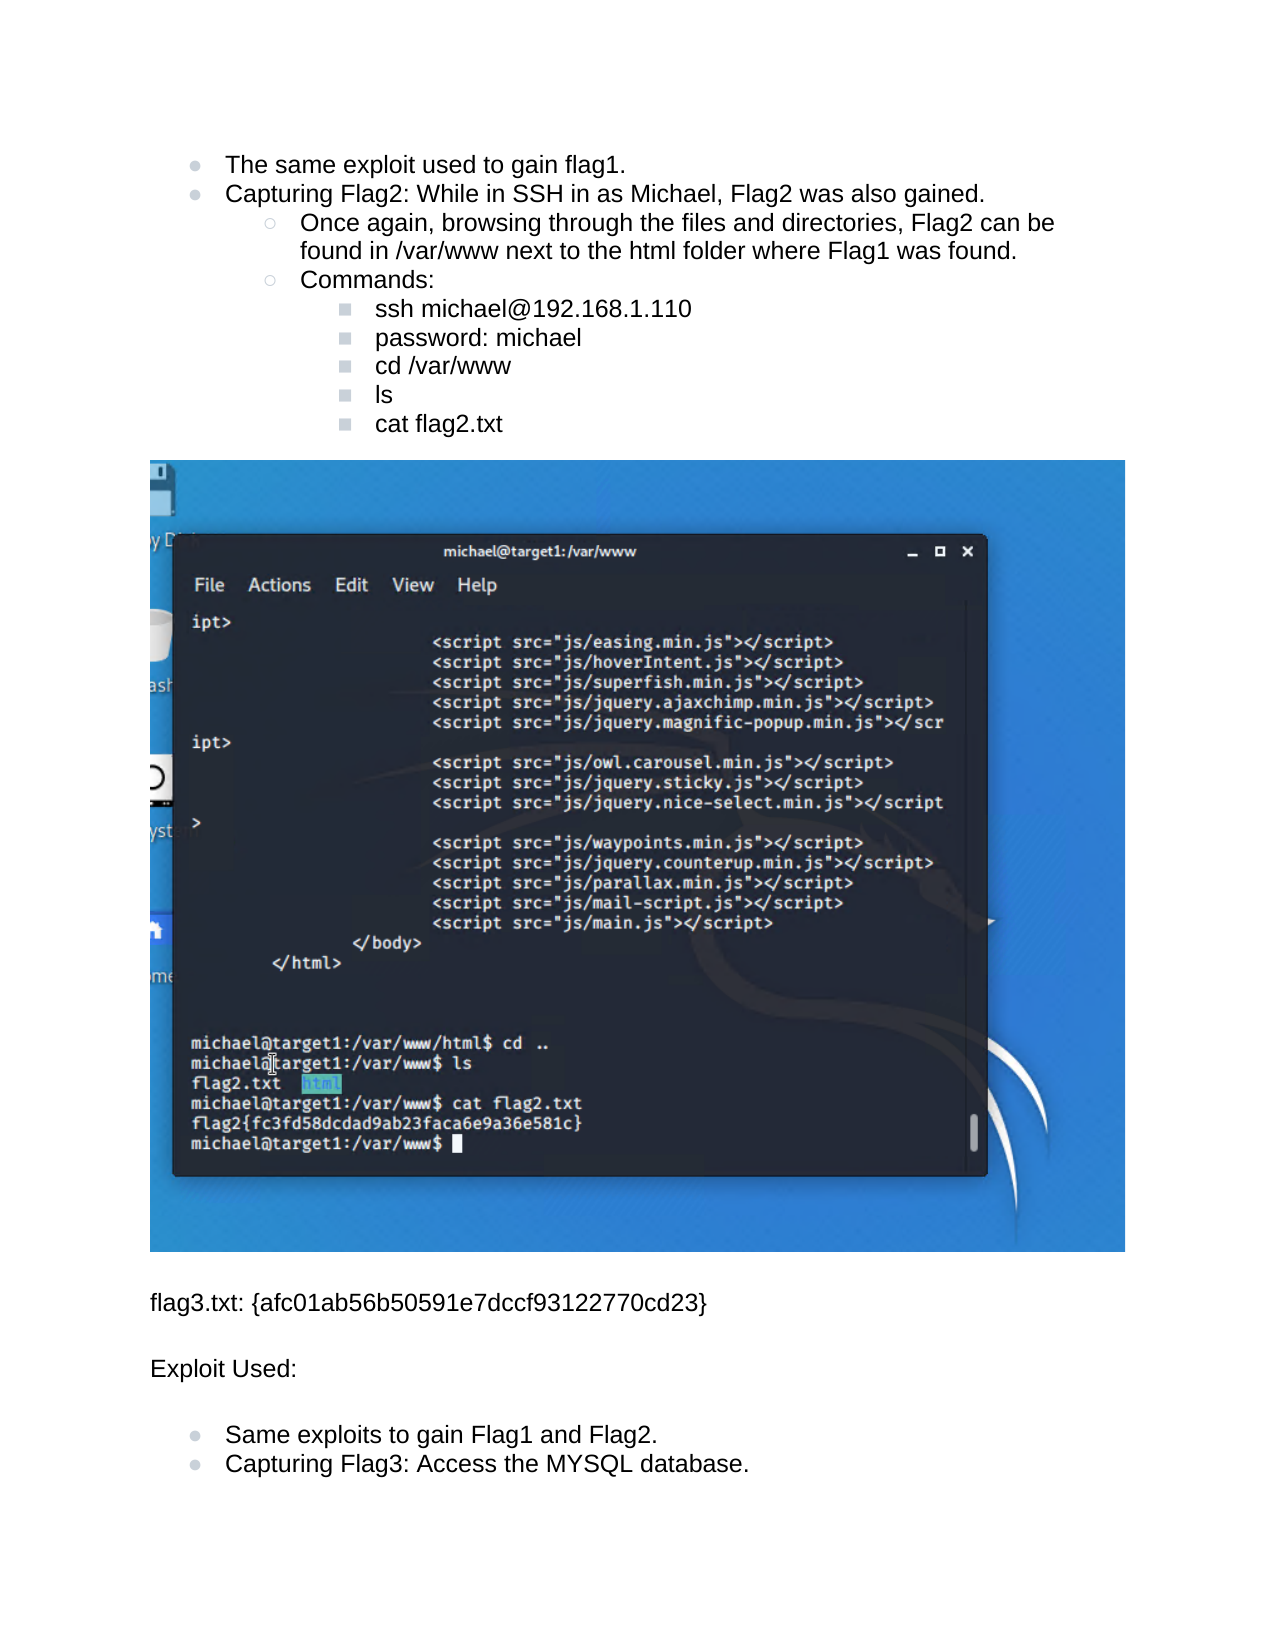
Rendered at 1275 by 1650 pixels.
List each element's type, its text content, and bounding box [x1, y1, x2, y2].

list The same exploit used to gain flag1. [187, 150, 1125, 179]
list Same exploits to gain Flag1 and Flag2. [187, 1420, 1125, 1449]
list password: michael [337, 322, 1125, 351]
list Capturing Flag2: While in SSH in as Michael, Flag2 was also gained. [187, 179, 1125, 207]
picture [150, 460, 1125, 1252]
text flag3.txt: {afc01ab56b50591e7dccf93122770cd23} [150, 1288, 1125, 1317]
list Capturing Flag3: Access the MYSQL database. [187, 1449, 1125, 1478]
list cat flag2.txt [337, 409, 1125, 437]
text Exploit Used: [150, 1354, 1125, 1383]
list ls [337, 380, 1125, 409]
list Once again, browsing through the files and directories, Flag2 can be found in /var/www next to the html folder where Flag1 was found. [262, 207, 1125, 265]
list ssh michael@192.168.1.110 [337, 294, 1125, 322]
list Commands: [262, 265, 1125, 294]
list cd /var/www [337, 351, 1125, 380]
